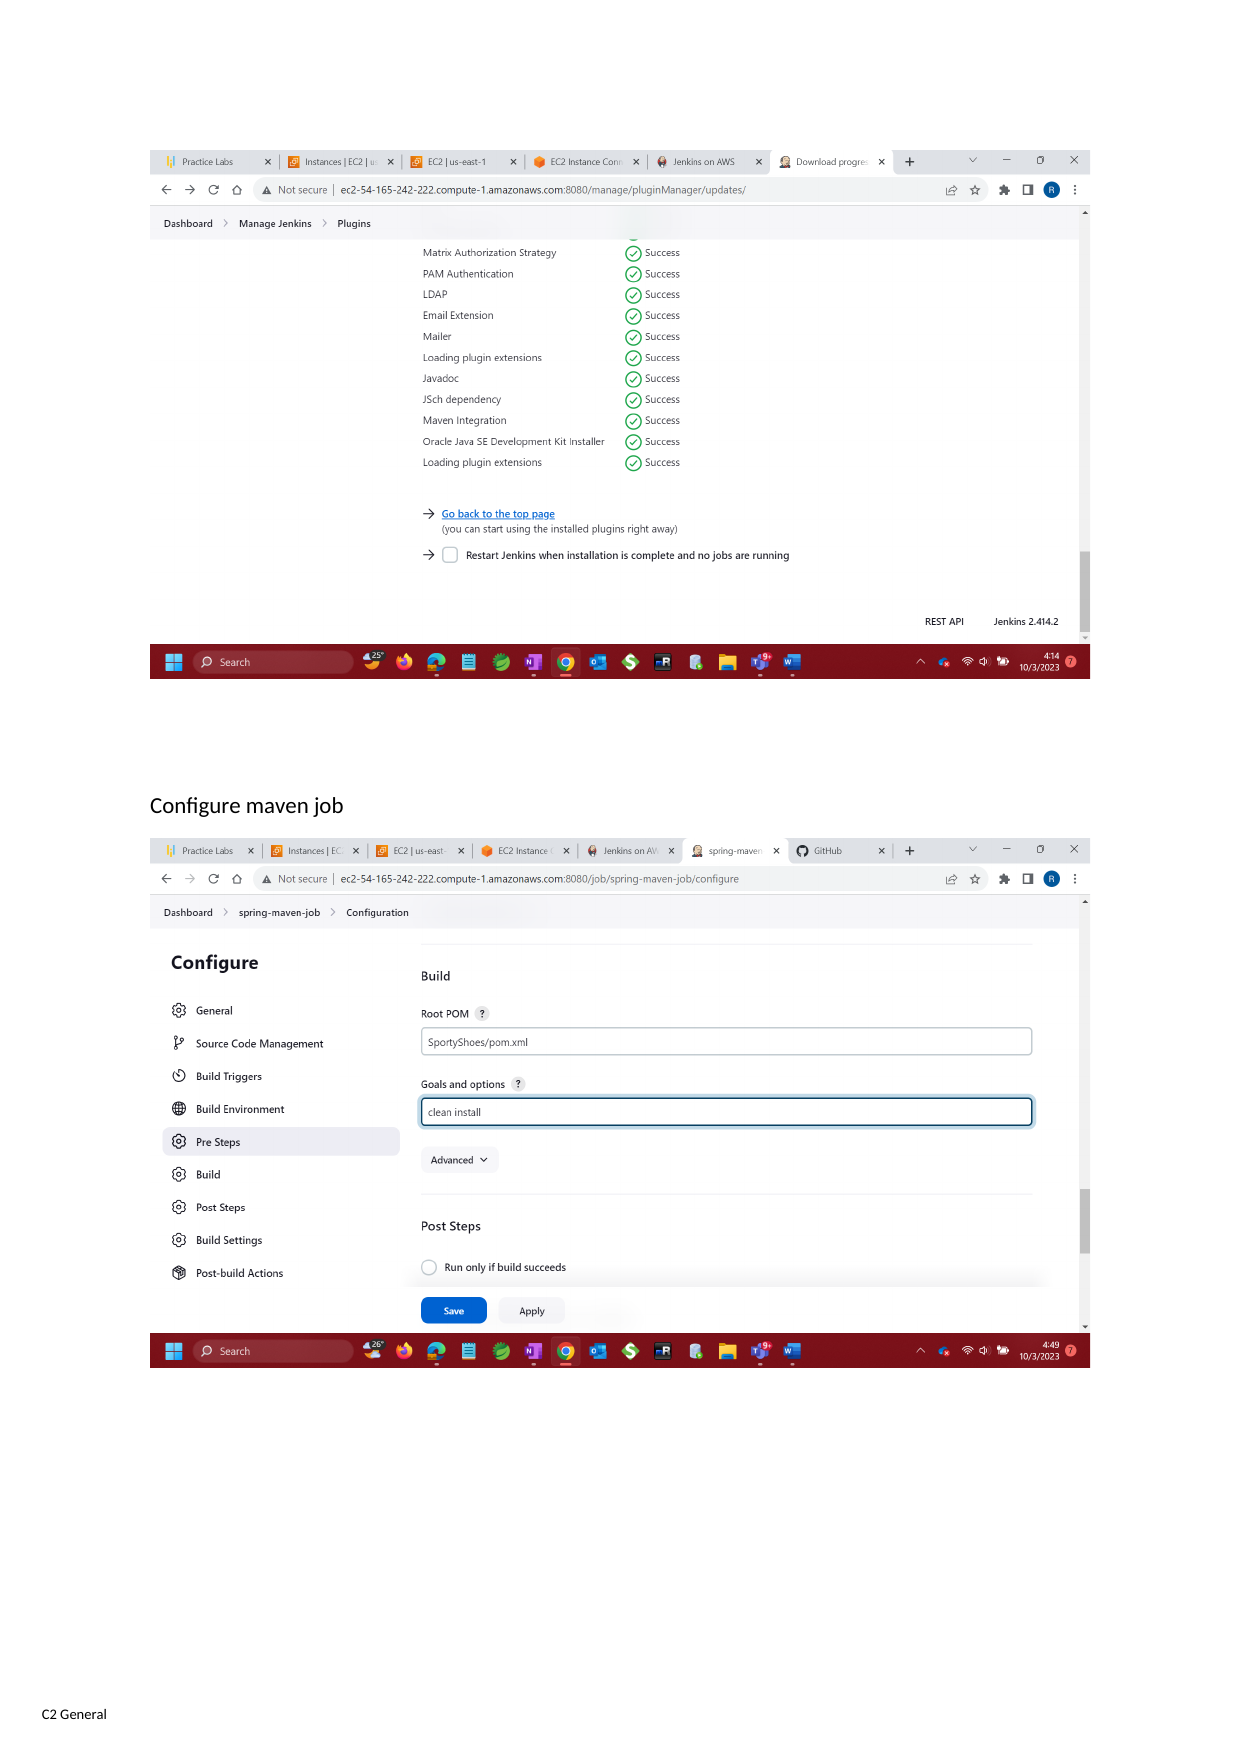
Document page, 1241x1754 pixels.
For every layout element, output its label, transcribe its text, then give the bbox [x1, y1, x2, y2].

picture [150, 838, 1091, 1368]
picture [150, 150, 1091, 679]
text Configure maven job [150, 791, 1090, 819]
